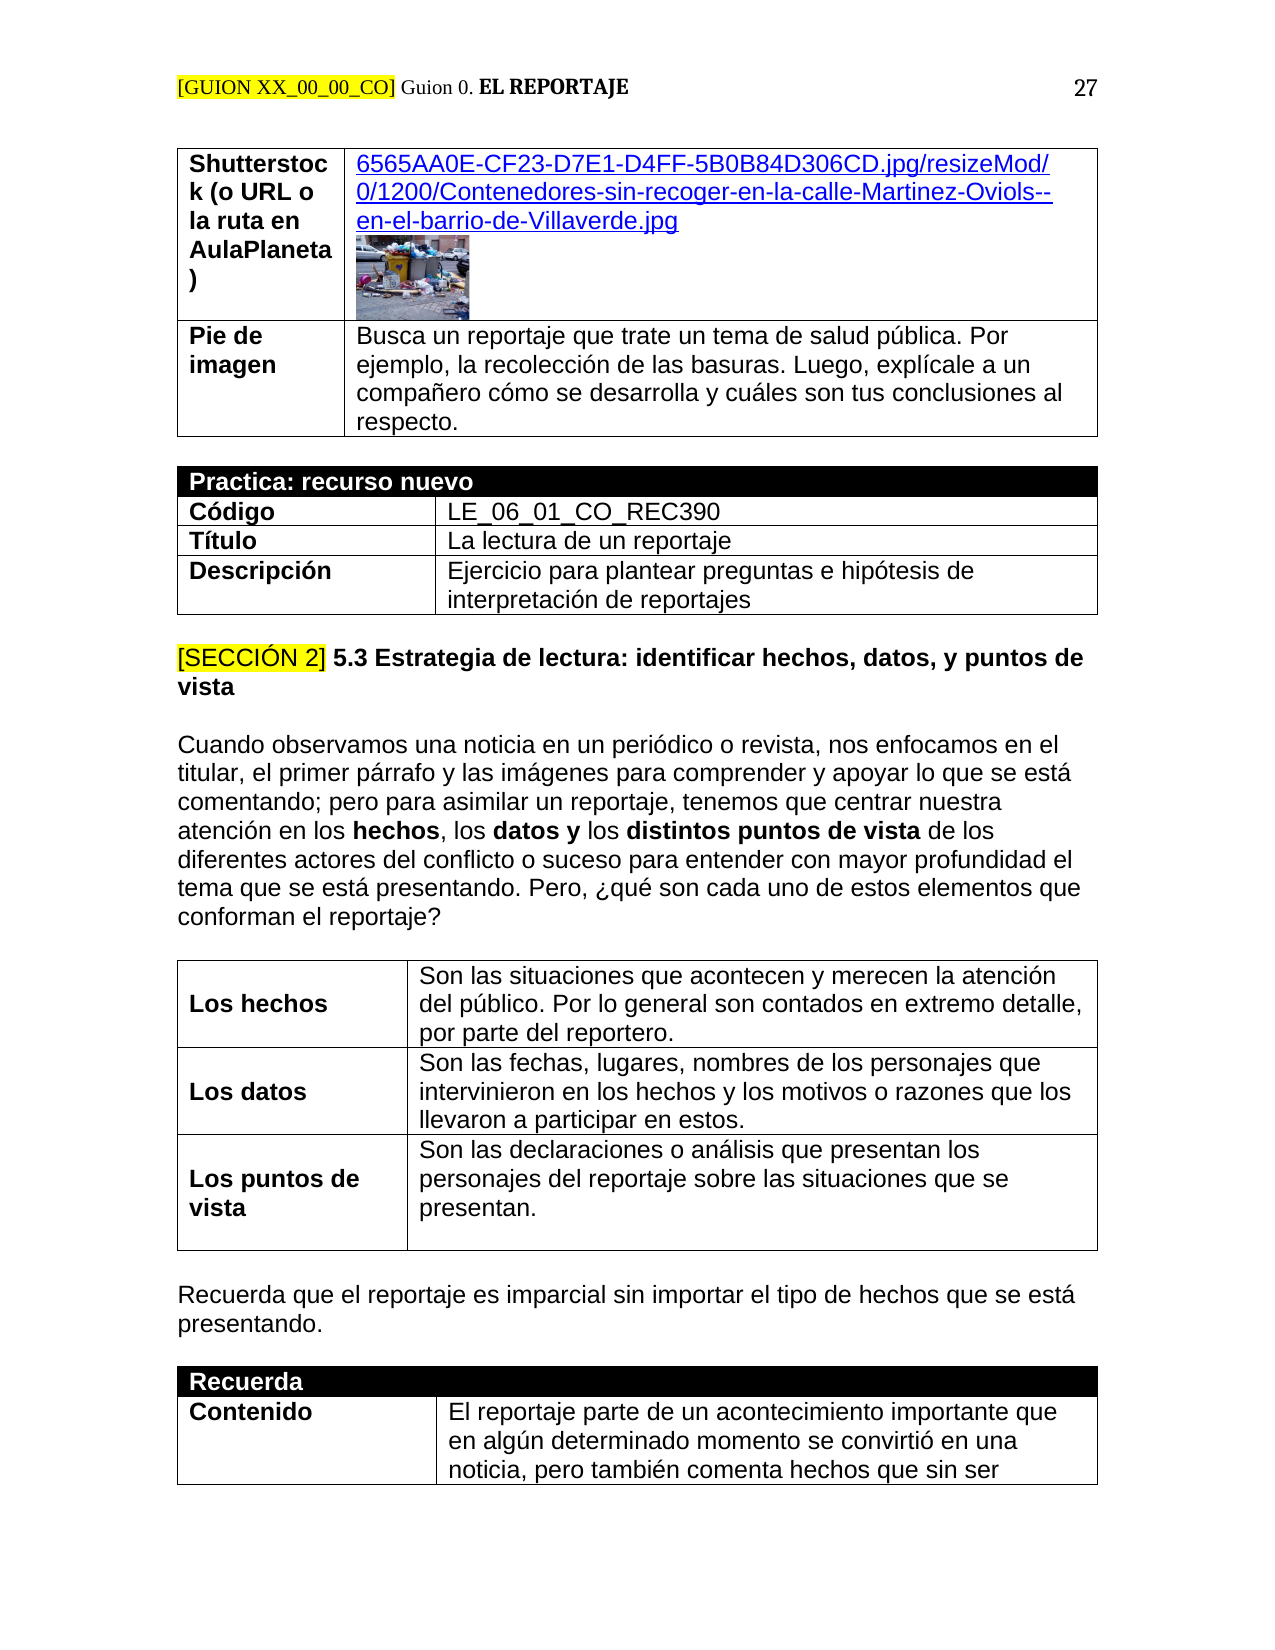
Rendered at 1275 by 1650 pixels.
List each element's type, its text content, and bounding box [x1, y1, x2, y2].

text Recuerda que el reportaje es imparcial sin importar el tipo de hechos que se está presentando. [177, 1280, 1098, 1338]
table_header Practica: recurso nuevo [178, 467, 1097, 496]
table_cell Descripción [178, 556, 435, 614]
table_cell Son las declaraciones o análisis que presentan los personajes del reportaje sobre las situaciones que se presentan. [408, 1135, 1097, 1250]
table_cell Pie de imagen [178, 321, 344, 436]
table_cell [437, 1397, 1097, 1483]
table_cell Los datos [178, 1048, 407, 1134]
table_header Los hechos [178, 961, 407, 1047]
table_header Recuerda [178, 1368, 1097, 1396]
picture [356, 235, 470, 320]
table_header Son las situaciones que acontecen y merecen la atención del público. Por lo general son contados en extremo detalle, por parte del reportero. [408, 961, 1097, 1047]
table_cell Contenido [178, 1397, 436, 1483]
table_cell Busca un reportaje que trate un tema de salud pública. Por ejemplo, la recolección de las basuras. Luego, explícale a un compañero cómo se desarrolla y cuáles son tus conclusiones al respecto. [345, 321, 1097, 436]
text [SECCIÓN 2] 5.3 Estrategia de lectura: identificar hechos, datos, y puntos de vista [177, 643, 1098, 701]
table_cell Título [178, 526, 435, 555]
table_cell Ejercicio para plantear preguntas e hipótesis de interpretación de reportajes [436, 556, 1097, 614]
table_cell La lectura de un reportaje [436, 526, 1097, 555]
table_cell LE_06_01_CO_REC390 [436, 497, 1097, 525]
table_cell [178, 149, 344, 320]
table_cell Son las fechas, lugares, nombres de los personajes que intervinieron en los hechos y los motivos o razones que los llevaron a participar en estos. [408, 1048, 1097, 1134]
table_cell Código [178, 497, 435, 525]
table_cell Los puntos de vista [178, 1135, 407, 1250]
text Cuando observamos una noticia en un periódico o revista, nos enfocamos en el titular, el primer párrafo y las imágenes para comprender y apoyar lo que se está comentando; pero para asimilar un reportaje, tenemos que centrar nuestra atención en los hechos, los datos y los distintos puntos de vista de los diferentes actores del conflicto o suceso para entender con mayor profundidad el tema que se está presentando. Pero, ¿qué son cada uno de estos elementos que conforman el reportaje? [177, 730, 1098, 931]
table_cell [345, 149, 1097, 320]
